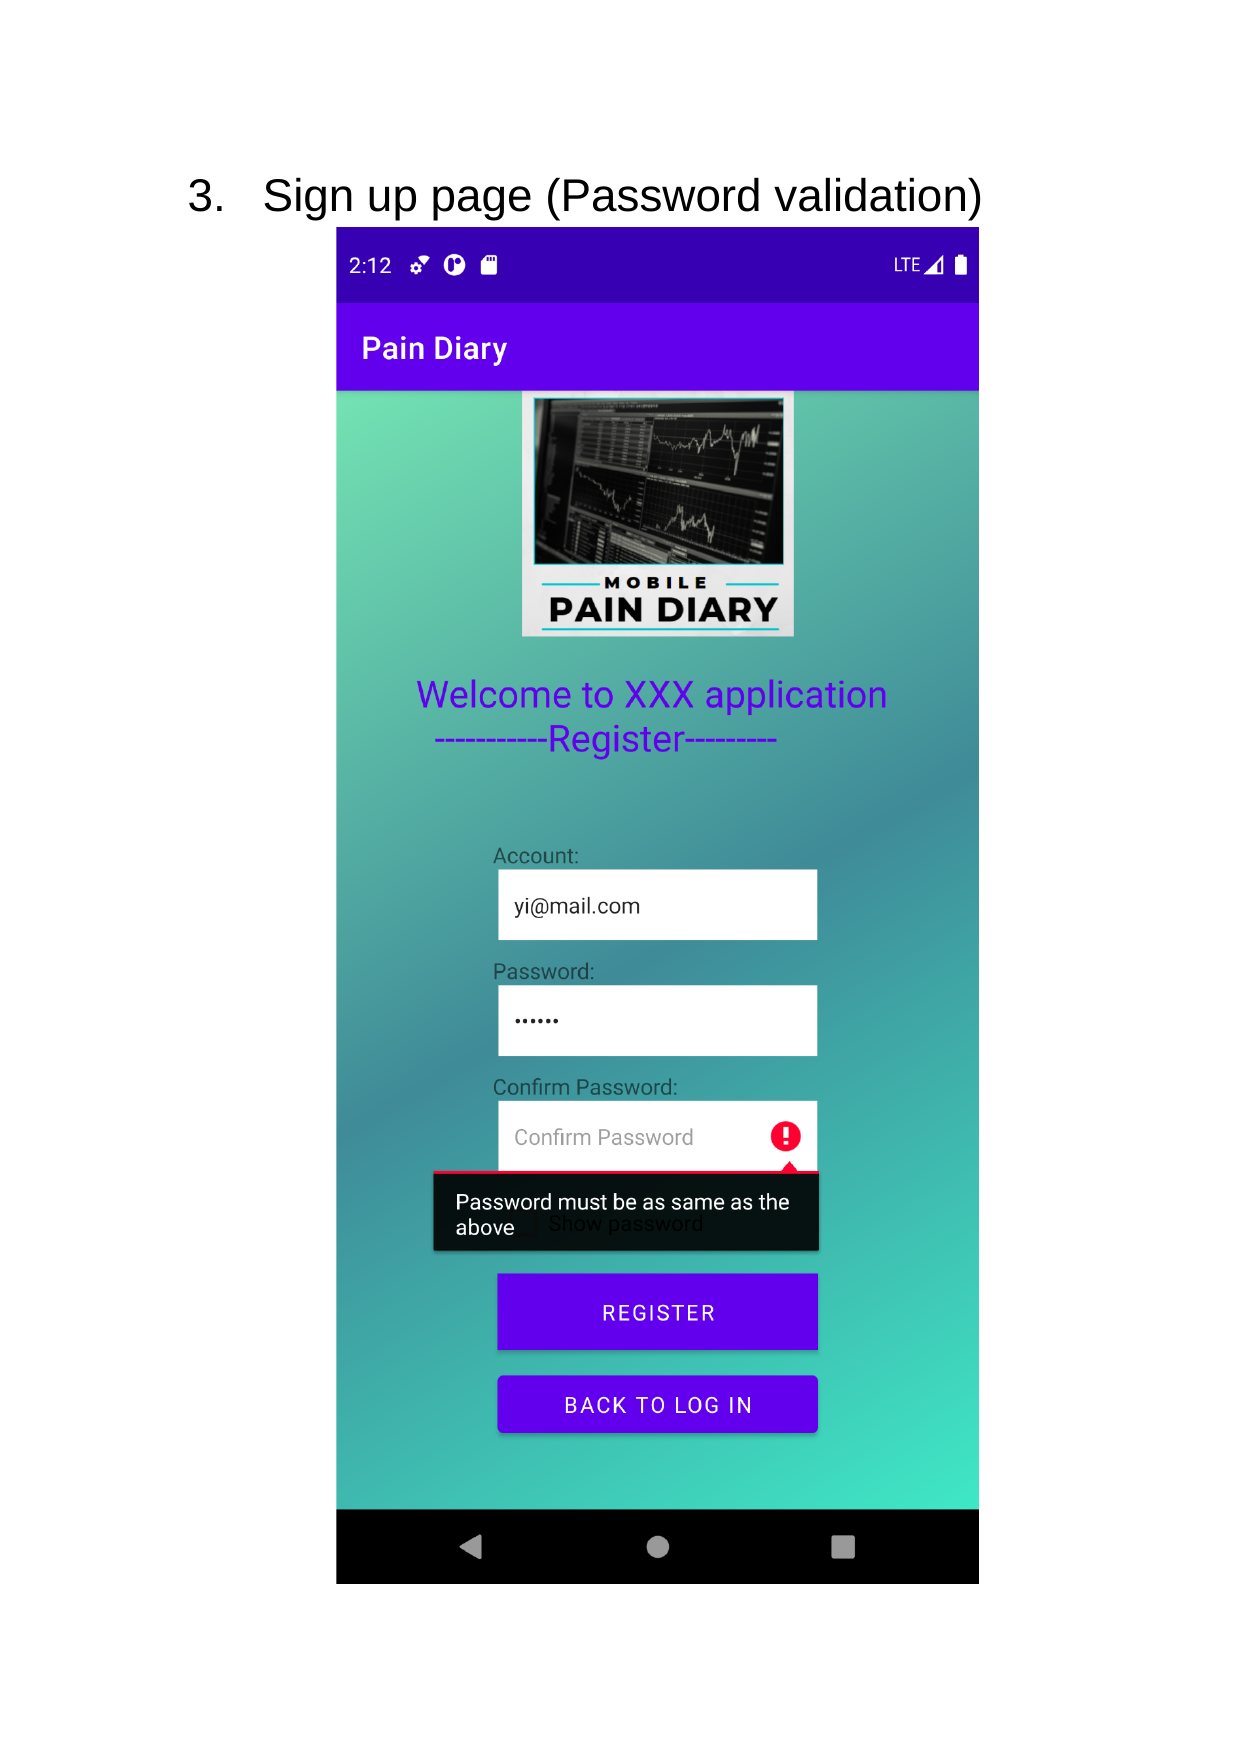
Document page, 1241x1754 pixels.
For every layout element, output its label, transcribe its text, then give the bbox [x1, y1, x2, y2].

list Sign up page (Password validation) [187, 162, 1053, 227]
picture [336, 227, 979, 1584]
